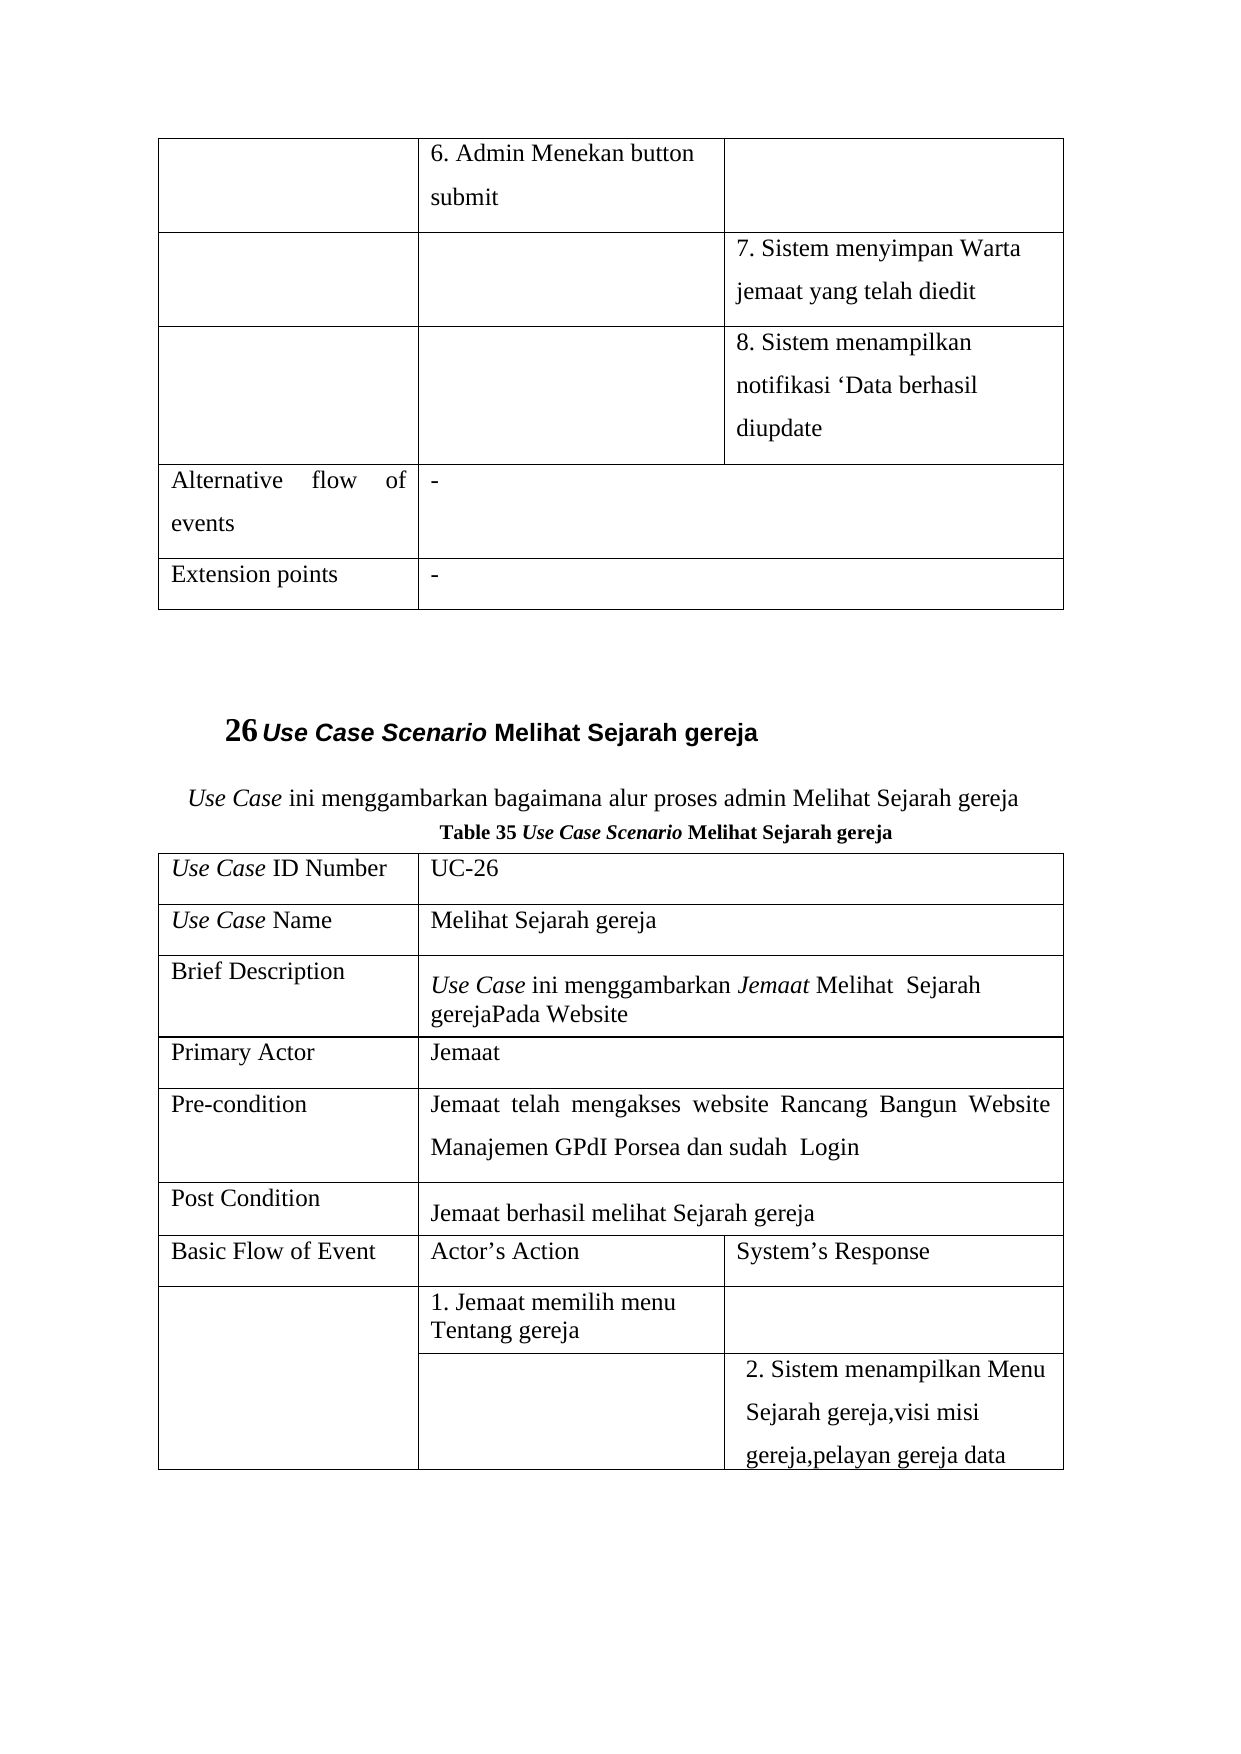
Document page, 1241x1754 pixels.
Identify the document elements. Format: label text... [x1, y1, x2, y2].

table_cell Jemaat berhasil melihat Sejarah gereja [419, 1183, 1063, 1235]
text Use Case ini menggambarkan bagaimana alur proses admin Melihat Sejarah gereja [187, 783, 1161, 812]
table_cell [725, 1287, 1063, 1353]
table_cell Use Case Name [159, 905, 418, 955]
table_cell Extension points [159, 559, 418, 609]
table_cell Admin Menekan button submit [419, 139, 724, 232]
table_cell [725, 1354, 1063, 1469]
table_cell System’s Response [725, 1236, 1063, 1286]
table_cell Primary Actor [159, 1038, 418, 1088]
table_cell Actor’s Action [419, 1236, 724, 1286]
table_cell Jemaat memilih menu Tentang gereja [419, 1287, 724, 1353]
subtitle Use Case Scenario Melihat Sejarah gereja [224, 711, 1161, 749]
table_cell - [419, 559, 1063, 609]
table_cell Jemaat telah mengakses website Rancang Bangun Website Manajemen GPdI Porsea dan sudah Login [419, 1089, 1063, 1182]
table_cell [419, 233, 724, 326]
table_cell Basic Flow of Event [159, 1236, 418, 1286]
table_cell Melihat Sejarah gereja [419, 905, 1063, 955]
table_cell Brief Description [159, 956, 418, 1036]
table_cell [159, 1287, 418, 1469]
table_cell [159, 139, 418, 232]
table_cell Sistem menampilkan notifikasi ‘Data berhasil diupdate [725, 327, 1063, 464]
table_cell Sistem menyimpan Warta jemaat yang telah diedit [725, 233, 1063, 326]
table_cell [419, 327, 724, 464]
table_cell Alternative flow of events [159, 465, 418, 558]
table_cell [725, 139, 1063, 232]
text Table 35 Use Case Scenario Melihat Sejarah gereja [171, 820, 1161, 844]
table_cell Jemaat [419, 1038, 1063, 1088]
table_header UC-26 [419, 854, 1063, 904]
table_cell Pre-condition [159, 1089, 418, 1182]
table_header Use Case ID Number [159, 854, 418, 904]
table_cell Use Case ini menggambarkan Jemaat Melihat Sejarah gerejaPada Website [419, 956, 1063, 1036]
table_cell [159, 327, 418, 464]
table_cell - [419, 465, 1063, 558]
table_cell [419, 1354, 724, 1469]
table_cell Post Condition [159, 1183, 418, 1235]
table_cell [159, 233, 418, 326]
